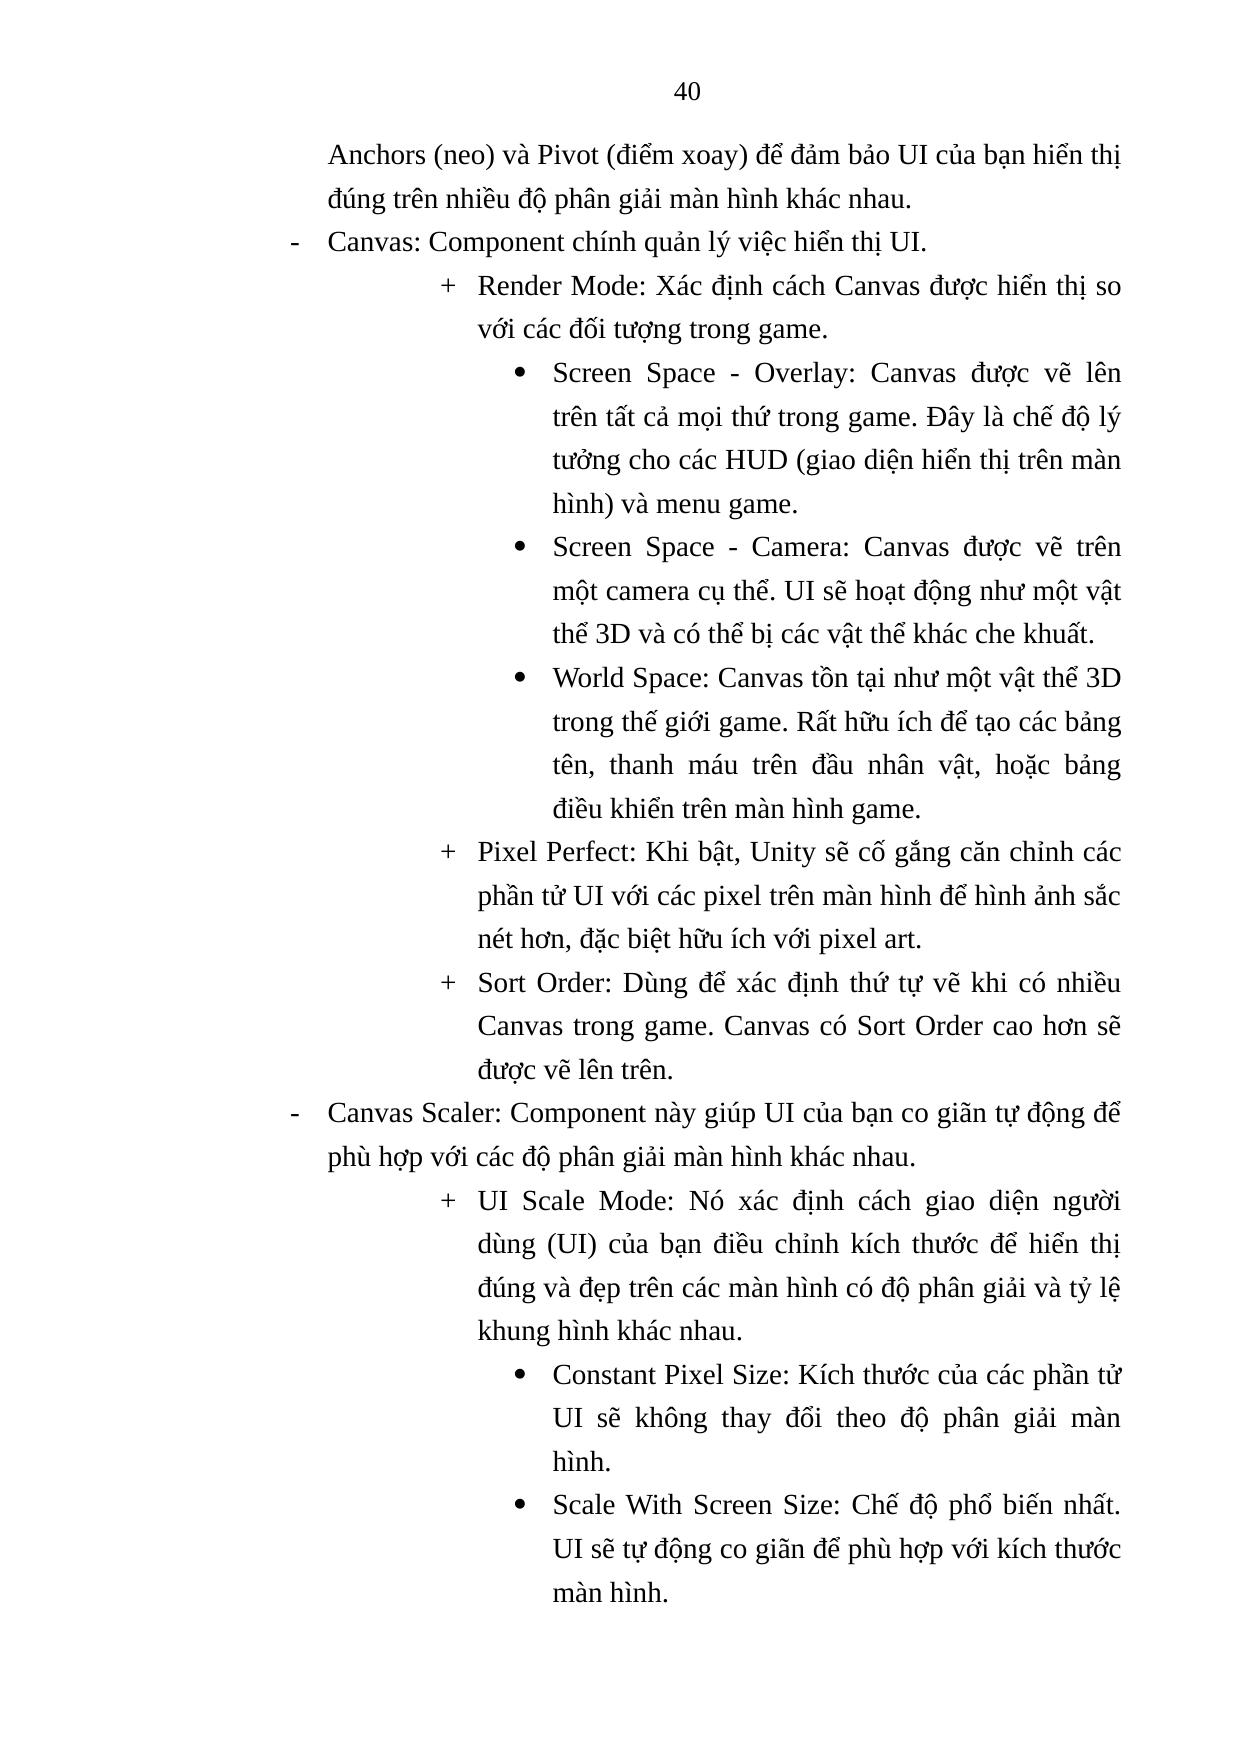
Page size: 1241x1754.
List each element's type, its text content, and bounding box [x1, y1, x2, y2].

list Screen Space - Overlay: Canvas được vẽ lên trên tất cả mọi thứ trong game. Đây là chế độ lý tưởng cho các HUD (giao diện hiển thị trên màn hình) và menu game. [515, 355, 1122, 519]
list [290, 137, 1122, 214]
list UI Scale Mode: Nó xác định cách giao diện người dùng (UI) của bạn điều chỉnh kích thước để hiển thị đúng và đẹp trên các màn hình có độ phân giải và tỷ lệ khung hình khác nhau. [440, 1183, 1122, 1347]
list Render Mode: Xác định cách Canvas được hiển thị so với các đối tượng trong game. [440, 268, 1122, 345]
list Canvas Scaler: Component này giúp UI của bạn co giãn tự động để phù hợp với các độ phân giải màn hình khác nhau. [290, 1096, 1122, 1173]
list Pixel Perfect: Khi bật, Unity sẽ cố gắng căn chỉnh các phần tử UI với các pixel trên màn hình để hình ảnh sắc nét hơn, đặc biệt hữu ích với pixel art. [440, 834, 1122, 955]
list Canvas: Component chính quản lý việc hiển thị UI. [290, 224, 1122, 258]
list Scale With Screen Size: Chế độ phổ biến nhất. UI sẽ tự động co giãn để phù hợp với kích thước màn hình. [515, 1487, 1122, 1608]
list Sort Order: Dùng để xác định thứ tự vẽ khi có nhiều Canvas trong game. Canvas có Sort Order cao hơn sẽ được vẽ lên trên. [440, 965, 1122, 1086]
list Constant Pixel Size: Kích thước của các phần tử UI sẽ không thay đổi theo độ phân giải màn hình. [515, 1357, 1122, 1477]
list World Space: Canvas tồn tại như một vật thể 3D trong thế giới game. Rất hữu ích để tạo các bảng tên, thanh máu trên đầu nhân vật, hoặc bảng điều khiển trên màn hình game. [515, 660, 1122, 824]
list Screen Space - Camera: Canvas được vẽ trên một camera cụ thể. UI sẽ hoạt động như một vật thể 3D và có thể bị các vật thể khác che khuất. [515, 529, 1122, 650]
